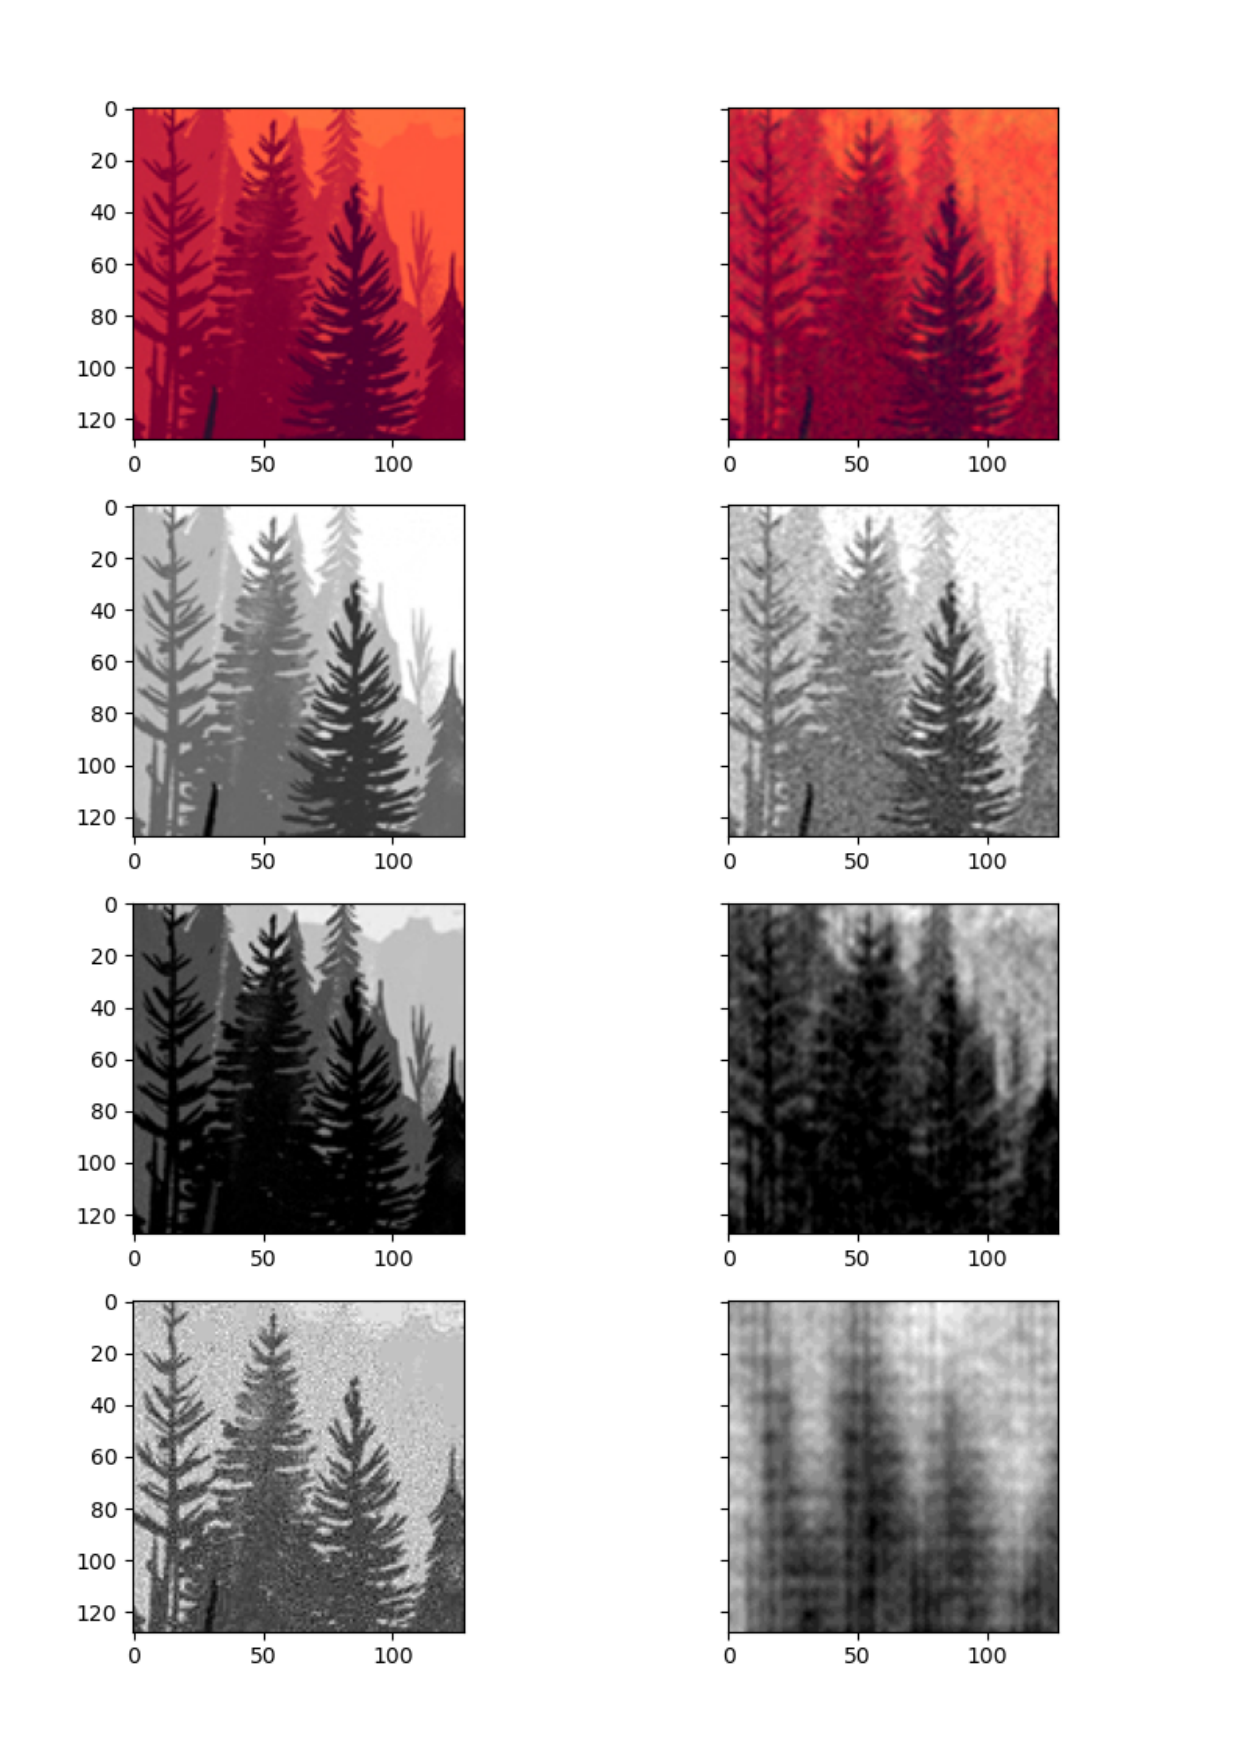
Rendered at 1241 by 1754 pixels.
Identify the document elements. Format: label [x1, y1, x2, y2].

picture [75, 89, 1083, 1676]
